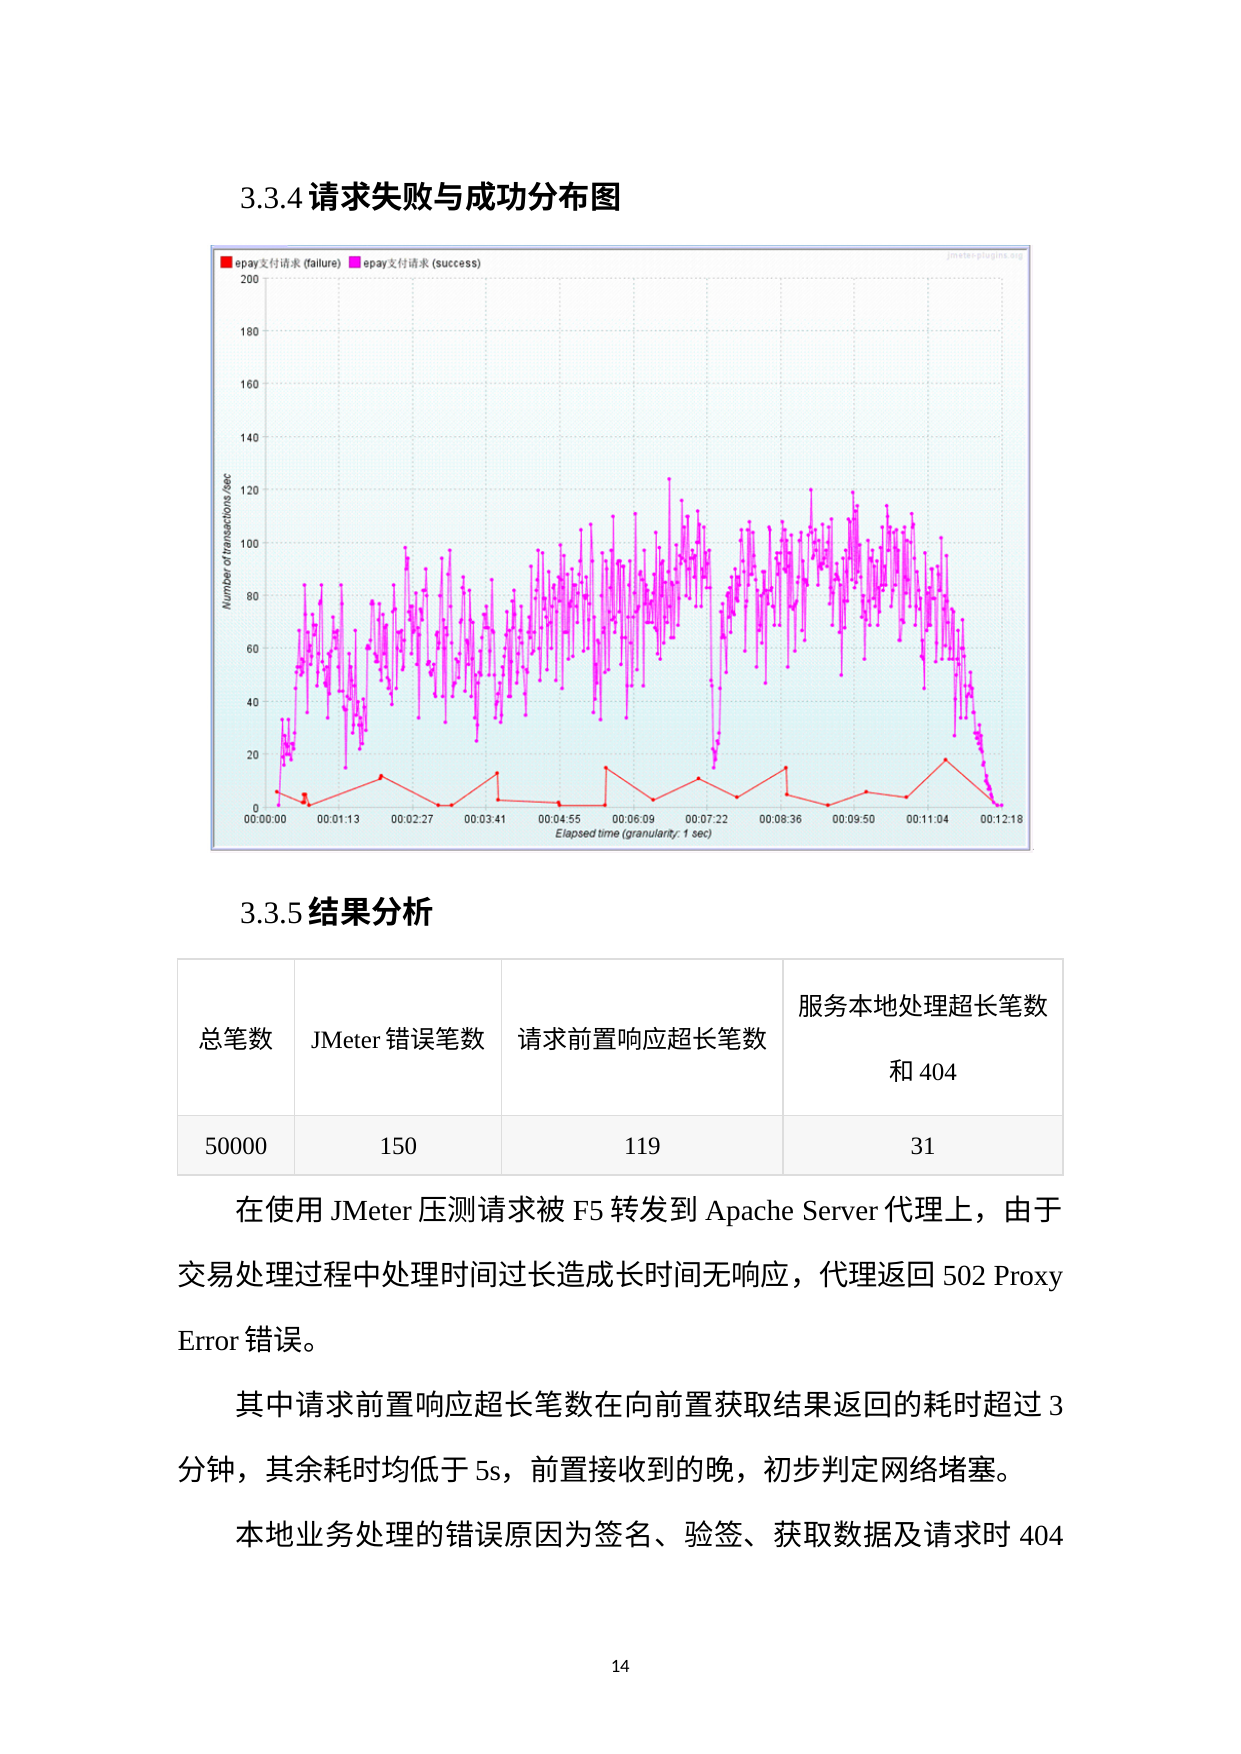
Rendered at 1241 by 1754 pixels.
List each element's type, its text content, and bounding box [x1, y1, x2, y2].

subtitle 结果分析 [177, 877, 1063, 942]
text 在使用JMeter压测请求被F5转发到Apache Server代理上，由于交易处理过程中处理时间过长造成长时间无响应，代理返回502 Proxy Error错误。 [177, 1176, 1063, 1370]
picture [206, 243, 1034, 853]
table_header 服务本地处理超长笔数和404 [784, 960, 1062, 1115]
text 其中请求前置响应超长笔数在向前置获取结果返回的耗时超过3分钟，其余耗时均低于5s，前置接收到的晚，初步判定网络堵塞。 [177, 1370, 1063, 1500]
table_cell 31 [784, 1116, 1062, 1174]
table_header JMeter错误笔数 [295, 960, 501, 1115]
table_cell 50000 [178, 1116, 294, 1174]
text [177, 1500, 1063, 1565]
subtitle 请求失败与成功分布图 [177, 162, 1063, 227]
table_cell 119 [502, 1116, 782, 1174]
table_header 总笔数 [178, 960, 294, 1115]
table_header 请求前置响应超长笔数 [502, 960, 782, 1115]
table_cell 150 [295, 1116, 501, 1174]
